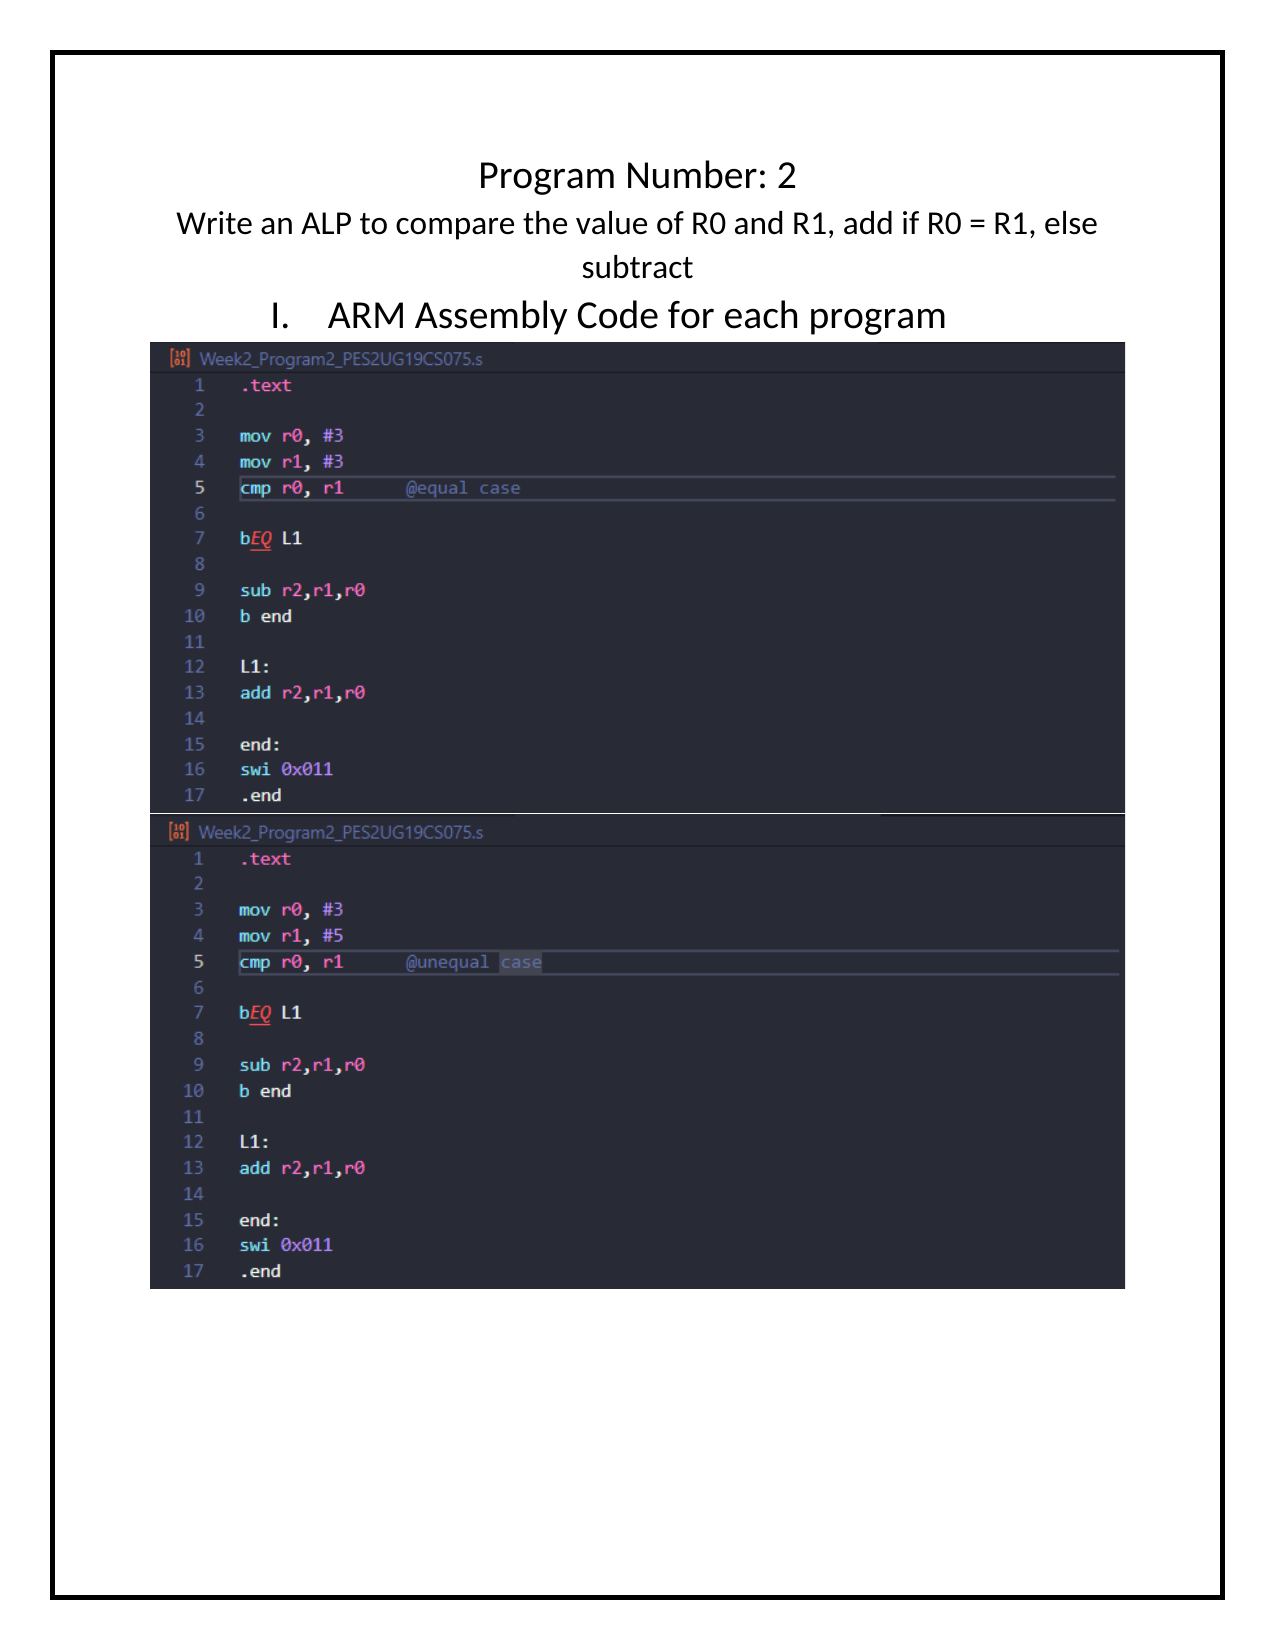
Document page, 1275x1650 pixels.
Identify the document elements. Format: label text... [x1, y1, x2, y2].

picture [150, 814, 1125, 1289]
picture [150, 342, 1125, 813]
list ARM Assembly Code for each program [112, 290, 1125, 338]
text Program Number: 2 [150, 150, 1125, 198]
text Write an ALP to compare the value of R0 and R1, add if R0 = R1, else subtract [150, 202, 1125, 287]
